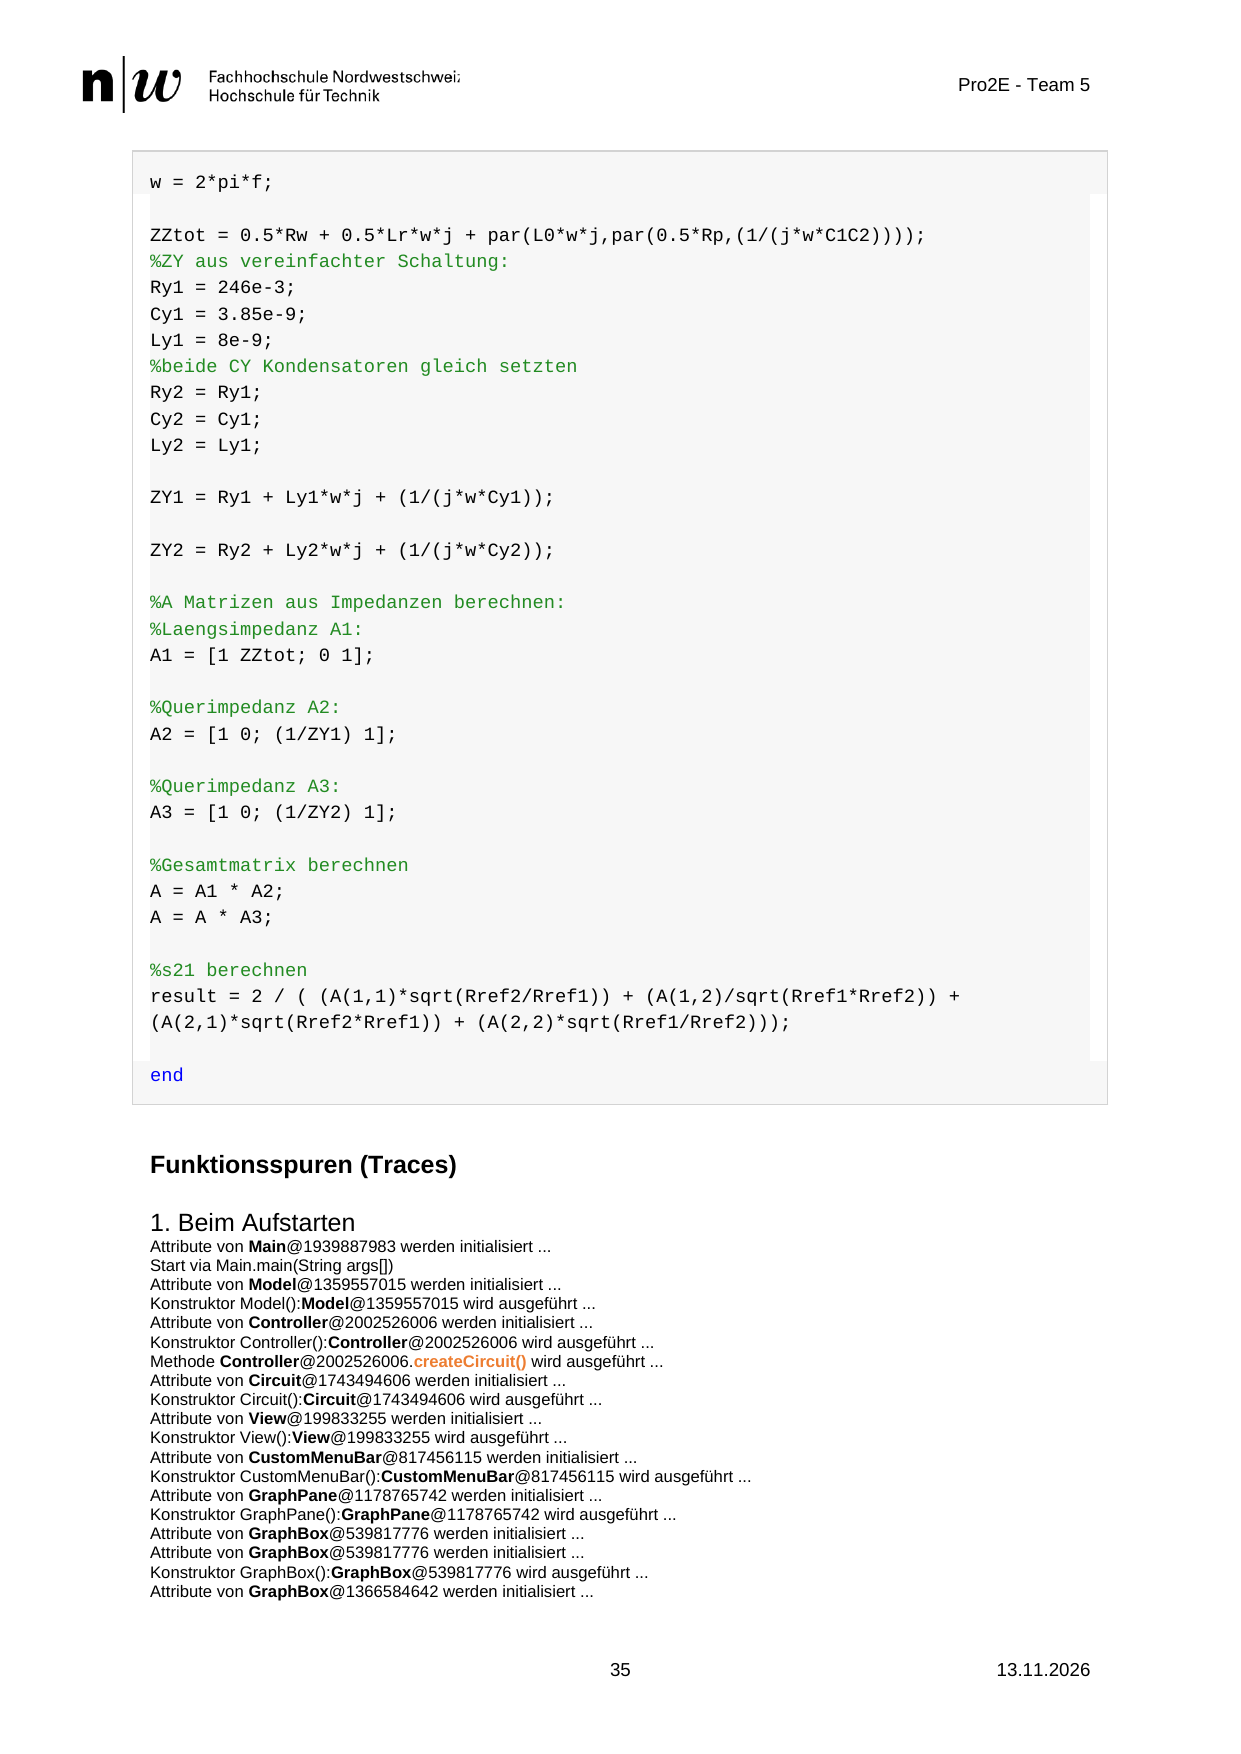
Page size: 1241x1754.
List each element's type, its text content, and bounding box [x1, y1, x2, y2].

text ZY2 = Ry2 + Ly2*w*j + (1/(j*w*Cy2)); [150, 536, 1090, 562]
text Ly1 = 8e-9; [150, 326, 1090, 352]
text %beide CY Kondensatoren gleich setzten [150, 352, 1090, 378]
picture [81, 56, 460, 113]
text Konstruktor GraphBox():GraphBox@539817776 wird ausgeführt ... [150, 1562, 1090, 1582]
text Attribute von Circuit@1743494606 werden initialisiert ... [150, 1371, 1090, 1390]
text Konstruktor Model():Model@1359557015 wird ausgeführt ... [150, 1294, 1090, 1313]
text end [133, 1042, 1107, 1104]
text Konstruktor View():View@199833255 wird ausgeführt ... [150, 1428, 1090, 1447]
text A2 = [1 0; (1/ZY1) 1]; [150, 719, 1090, 746]
text Cy1 = 3.85e-9; [150, 299, 1090, 326]
text ZZtot = 0.5*Rw + 0.5*Lr*w*j + par(L0*w*j,par(0.5*Rp,(1/(j*w*C1C2)))); [150, 221, 1090, 247]
text %Querimpedanz A3: [150, 772, 1090, 798]
text %A Matrizen aus Impedanzen berechnen: [150, 588, 1090, 614]
text %ZY aus vereinfachter Schaltung: [150, 247, 1090, 273]
text %Laengsimpedanz A1: [150, 614, 1090, 641]
text Ry2 = Ry1; [150, 378, 1090, 404]
text w = 2*pi*f; [133, 152, 1107, 194]
text Konstruktor Circuit():Circuit@1743494606 wird ausgeführt ... [150, 1390, 1090, 1409]
text Attribute von GraphPane@1178765742 werden initialisiert ... [150, 1486, 1090, 1505]
text Konstruktor GraphPane():GraphPane@1178765742 wird ausgeführt ... [150, 1505, 1090, 1524]
text Konstruktor Controller():Controller@2002526006 wird ausgeführt ... [150, 1332, 1090, 1352]
text ZY1 = Ry1 + Ly1*w*j + (1/(j*w*Cy1)); [150, 483, 1090, 509]
text Start via Main.main(String args[]) [150, 1256, 1090, 1275]
text Attribute von Model@1359557015 werden initialisiert ... [150, 1275, 1090, 1294]
text Konstruktor CustomMenuBar():CustomMenuBar@817456115 wird ausgeführt ... [150, 1467, 1090, 1486]
text A = A1 * A2; [150, 877, 1090, 903]
text Funktionsspuren (Traces) [150, 1150, 1090, 1179]
text %Gesamtmatrix berechnen [150, 851, 1090, 877]
text Attribute von Main@1939887983 werden initialisiert ... [150, 1237, 1090, 1256]
text A1 = [1 ZZtot; 0 1]; [150, 641, 1090, 667]
text A = A * A3; [150, 903, 1090, 929]
text A3 = [1 0; (1/ZY2) 1]; [150, 798, 1090, 824]
text Attribute von GraphBox@539817776 werden initialisiert ... [150, 1524, 1090, 1543]
text %Querimpedanz A2: [150, 693, 1090, 719]
text Attribute von View@199833255 werden initialisiert ... [150, 1409, 1090, 1428]
text Attribute von Controller@2002526006 werden initialisiert ... [150, 1313, 1090, 1332]
text %s21 berechnen [150, 956, 1090, 982]
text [150, 1582, 1090, 1601]
text Ry1 = 246e-3; [150, 273, 1090, 299]
text Cy2 = Cy1; [150, 404, 1090, 431]
text 1. Beim Aufstarten [150, 1208, 1090, 1237]
text Methode Controller@2002526006.createCircuit() wird ausgeführt ... [150, 1352, 1090, 1371]
text Attribute von GraphBox@539817776 werden initialisiert ... [150, 1543, 1090, 1562]
text Attribute von CustomMenuBar@817456115 werden initialisiert ... [150, 1447, 1090, 1467]
text Ly2 = Ly1; [150, 431, 1090, 457]
text result = 2 / ( (A(1,1)*sqrt(Rref2/Rref1)) + (A(1,2)/sqrt(Rref1*Rref2)) + (A(2,1)*sqrt(Rref2*Rref1)) + (A(2,2)*sqrt(Rref1/Rref2))); [150, 982, 1090, 1034]
